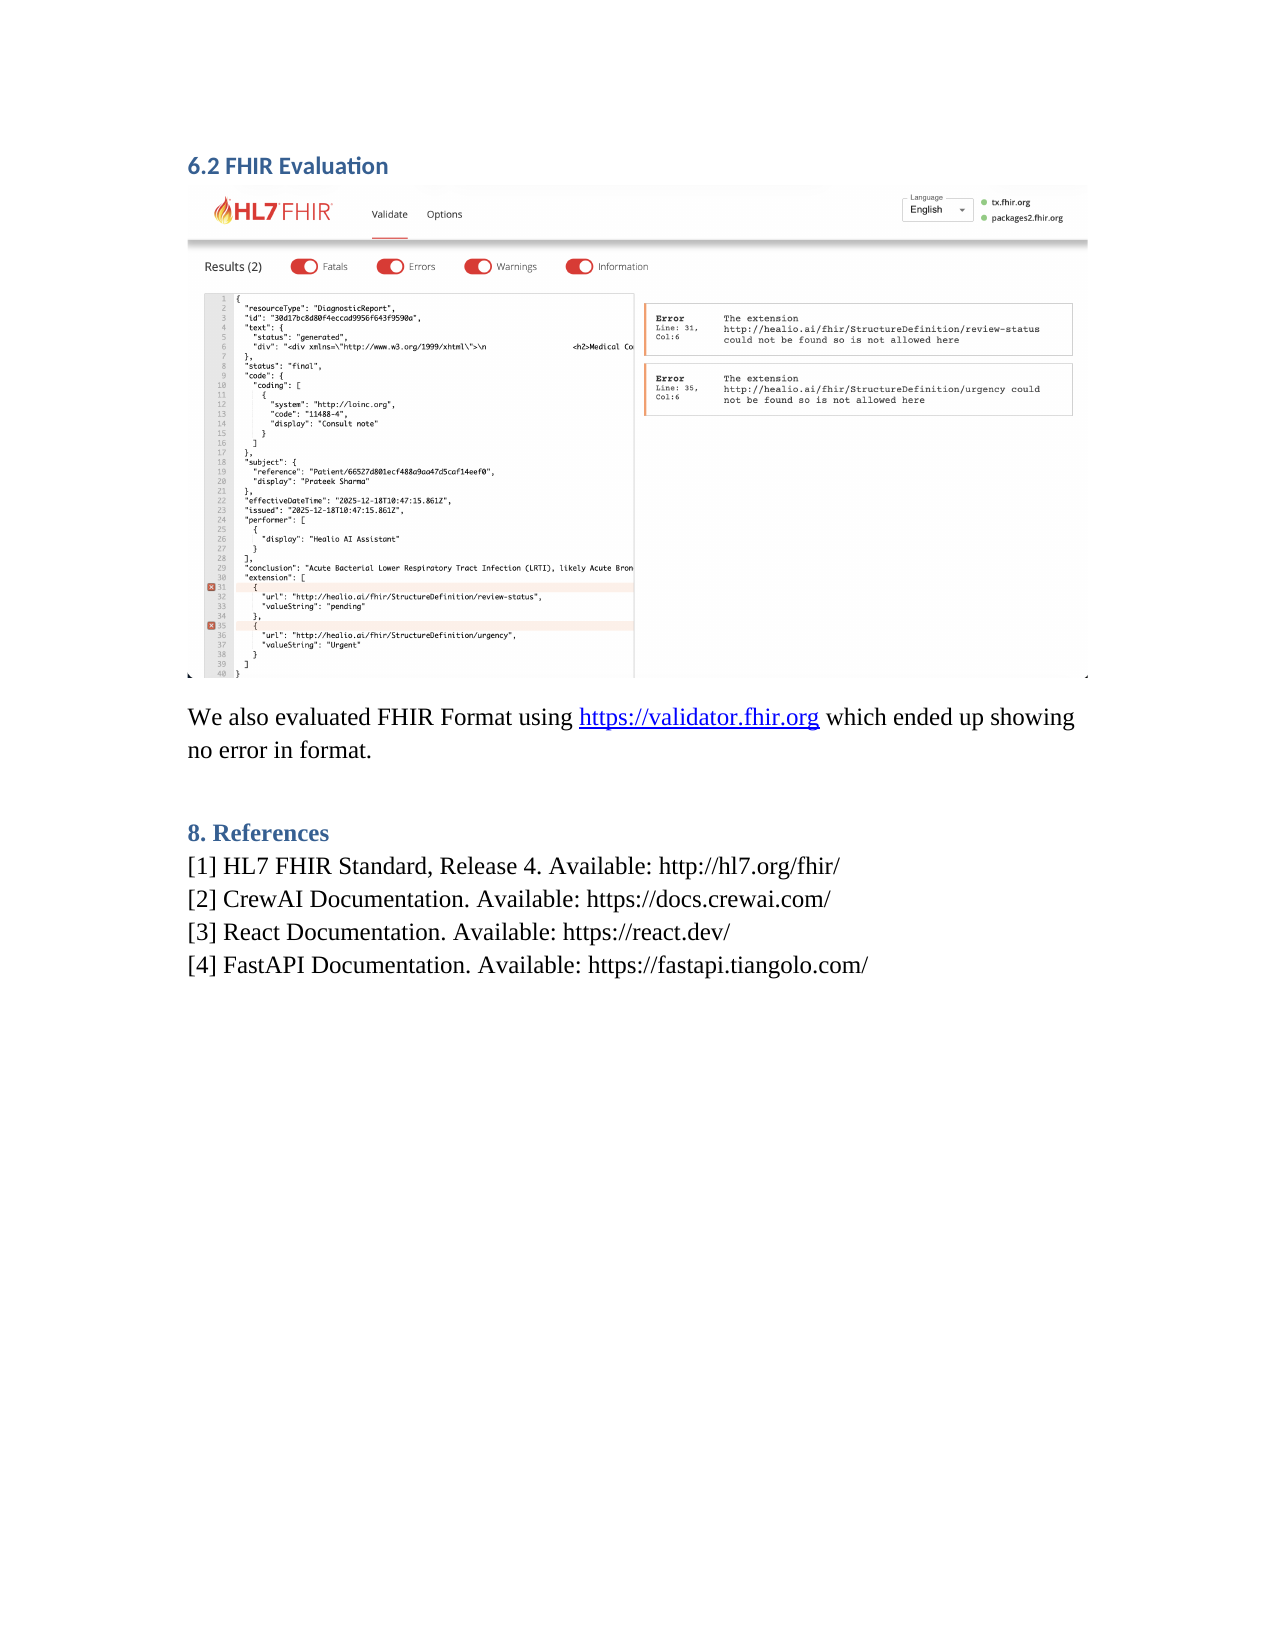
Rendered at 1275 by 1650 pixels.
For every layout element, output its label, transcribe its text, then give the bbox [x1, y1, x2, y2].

text [1] HL7 FHIR Standard, Release 4. Available: http://hl7.org/fhir/ [2] CrewAI Documentation. Available: https://docs.crewai.com/ [3] React Documentation. Available: https://react.dev/ [4] FastAPI Documentation. Available: https://fastapi.tiangolo.com/ [187, 851, 1087, 979]
picture [187, 185, 1088, 678]
text We also evaluated FHIR Format using https://validator.fhir.org which ended up showing no error in format. [187, 702, 1087, 764]
subtitle 6.2 FHIR Evaluation [187, 150, 1087, 181]
subtitle 8. References [187, 818, 1087, 847]
